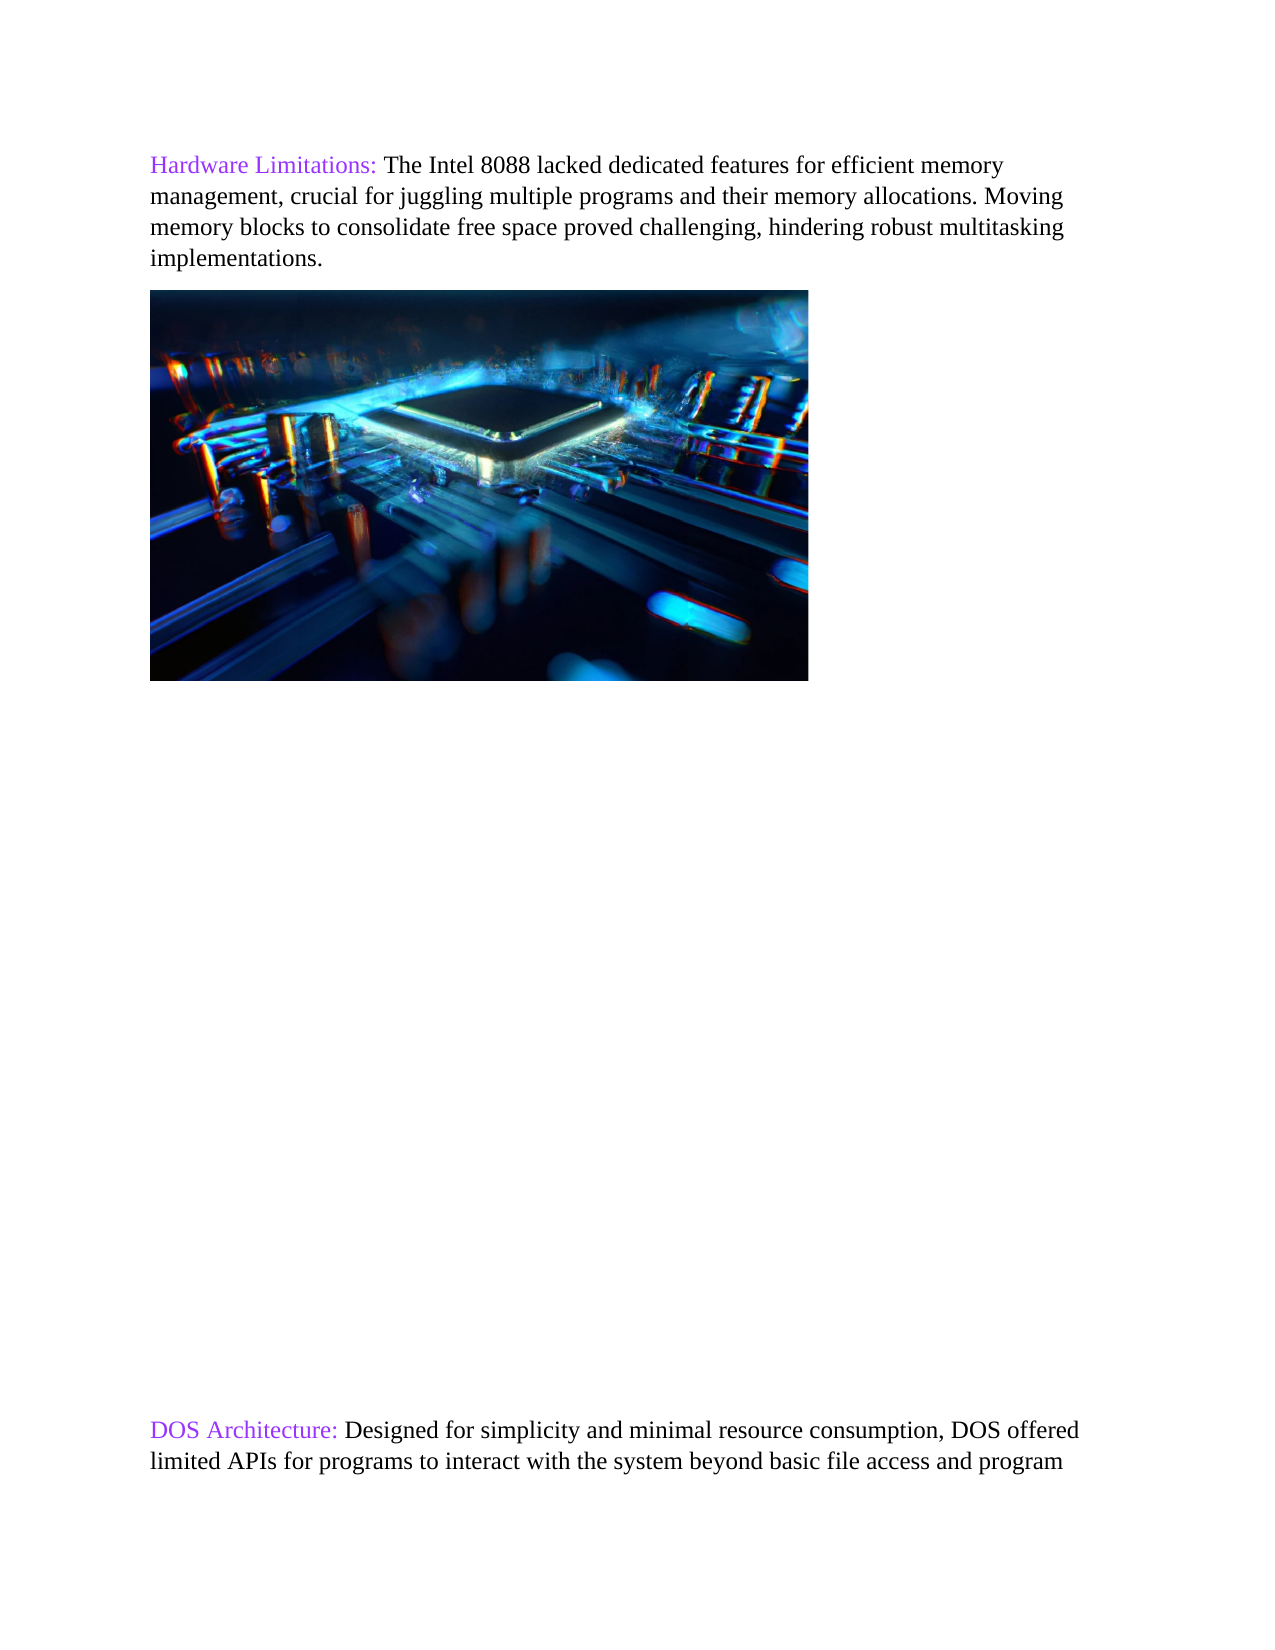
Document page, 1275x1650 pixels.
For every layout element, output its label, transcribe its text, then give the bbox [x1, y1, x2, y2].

text Hardware Limitations: The Intel 8088 lacked dedicated features for efficient memory management, crucial for juggling multiple programs and their memory allocations. Moving memory blocks to consolidate free space proved challenging, hindering robust multitasking implementations. [150, 150, 1125, 272]
picture [150, 290, 809, 681]
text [150, 1415, 1125, 1475]
